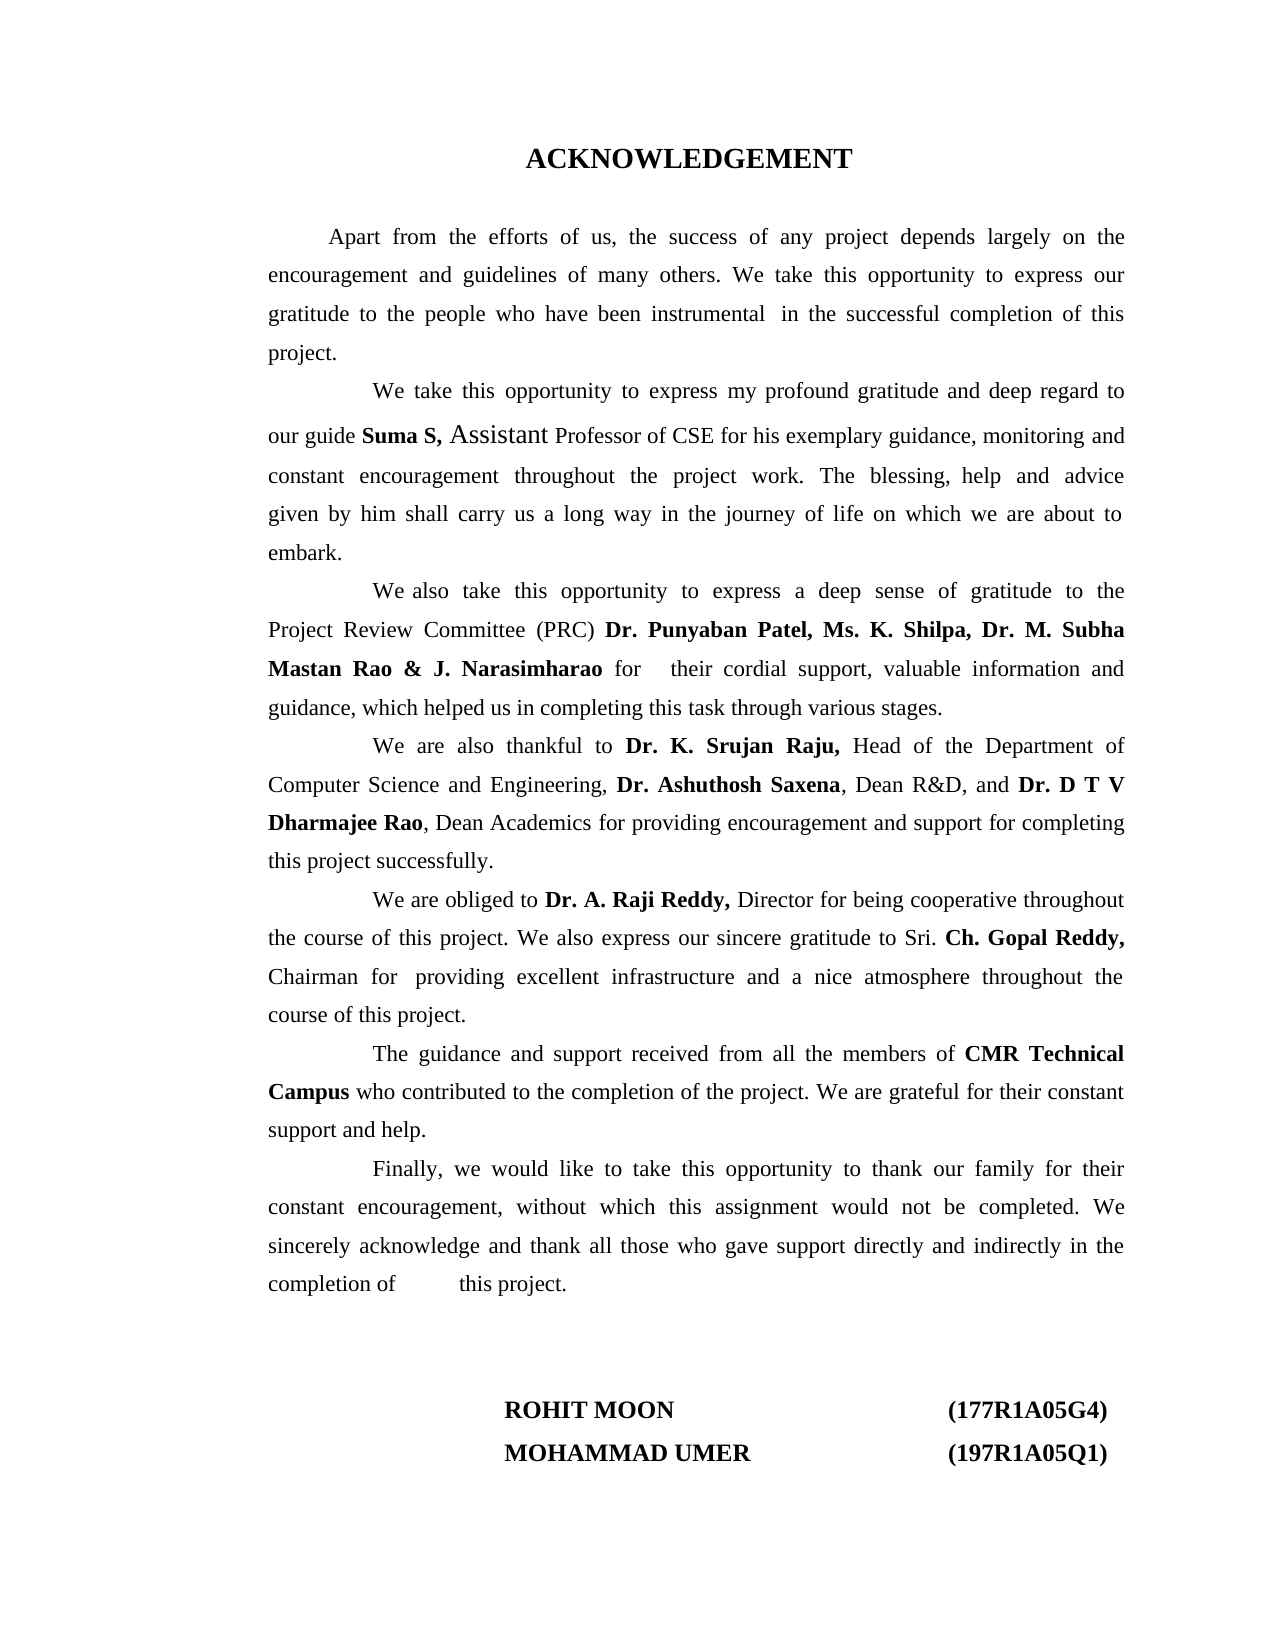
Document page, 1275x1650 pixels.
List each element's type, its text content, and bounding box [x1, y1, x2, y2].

text Apart from the efforts of us, the success of any project depends largely on the encouragement and guidelines of many others. We take this opportunity to express our gratitude to the people who have been instrumental in the successful completion of this project. [268, 223, 1125, 365]
subtitle ACKNOWLEDGEMENT [261, 141, 1117, 175]
text We also take this opportunity to express a deep sense of gratitude to the Project Review Committee (PRC) Dr. Punyaban Patel, Ms. K. Shilpa, Dr. M. Subha Mastan Rao & J. Narasimharao for their cordial support, valuable information and guidance, which helped us in completing this task through various stages. [268, 578, 1125, 720]
text Finally, we would like to take this opportunity to thank our family for their constant encouragement, without which this assignment would not be completed. We sincerely acknowledge and thank all those who gave support directly and indirectly in the completion of this project. [268, 1155, 1125, 1297]
text We take this opportunity to express my profound gratitude and deep regard to our guide Suma S, Assistant Professor of CSE for his exemplary guidance, monitoring and constant encouragement throughout the project work. The blessing, help and advice given by him shall carry us a long way in the journey of life on which we are about to embark. [268, 377, 1125, 565]
text We are also thankful to Dr. K. Srujan Raju, Head of the Department of Computer Science and Engineering, Dr. Ashuthosh Saxena, Dean R&D, and Dr. D T V Dharmajee Rao, Dean Academics for providing encouragement and support for completing this project successfully. [268, 732, 1125, 874]
text ROHIT MOON (177R1A05G4) [179, 1395, 1139, 1424]
text We are obliged to Dr. A. Raji Reddy, Director for being cooperative throughout the course of this project. We also express our sincere gratitude to Sri. Ch. Gopal Reddy, Chairman for providing excellent infrastructure and a nice atmosphere throughout the course of this project. [268, 886, 1124, 1028]
text MOHAMMAD UMER (197R1A05Q1) [179, 1438, 1139, 1467]
text The guidance and support received from all the members of CMR Technical Campus who contributed to the completion of the project. We are grateful for their constant support and help. [268, 1040, 1124, 1143]
